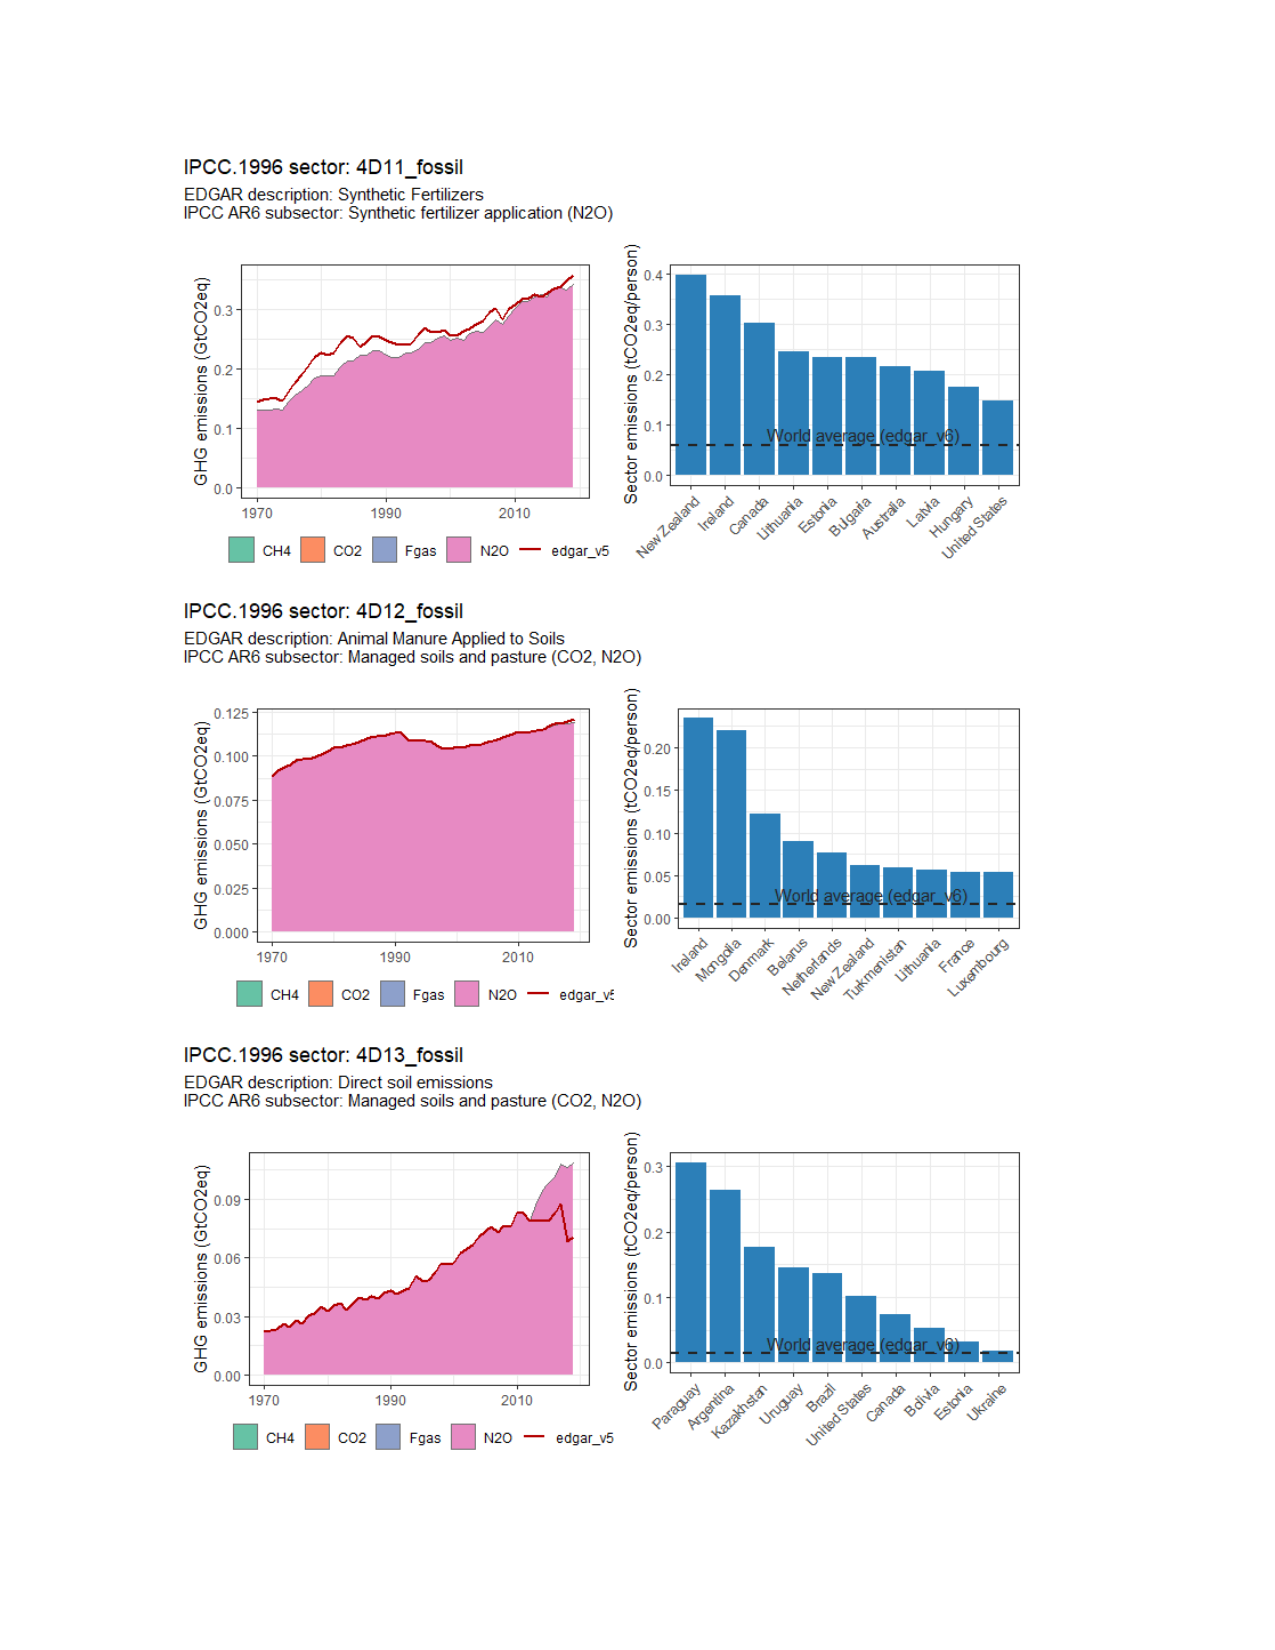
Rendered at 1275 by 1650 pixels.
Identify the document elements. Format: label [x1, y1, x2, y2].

picture [168, 593, 1044, 1032]
picture [168, 150, 1044, 588]
picture [168, 1037, 1044, 1475]
